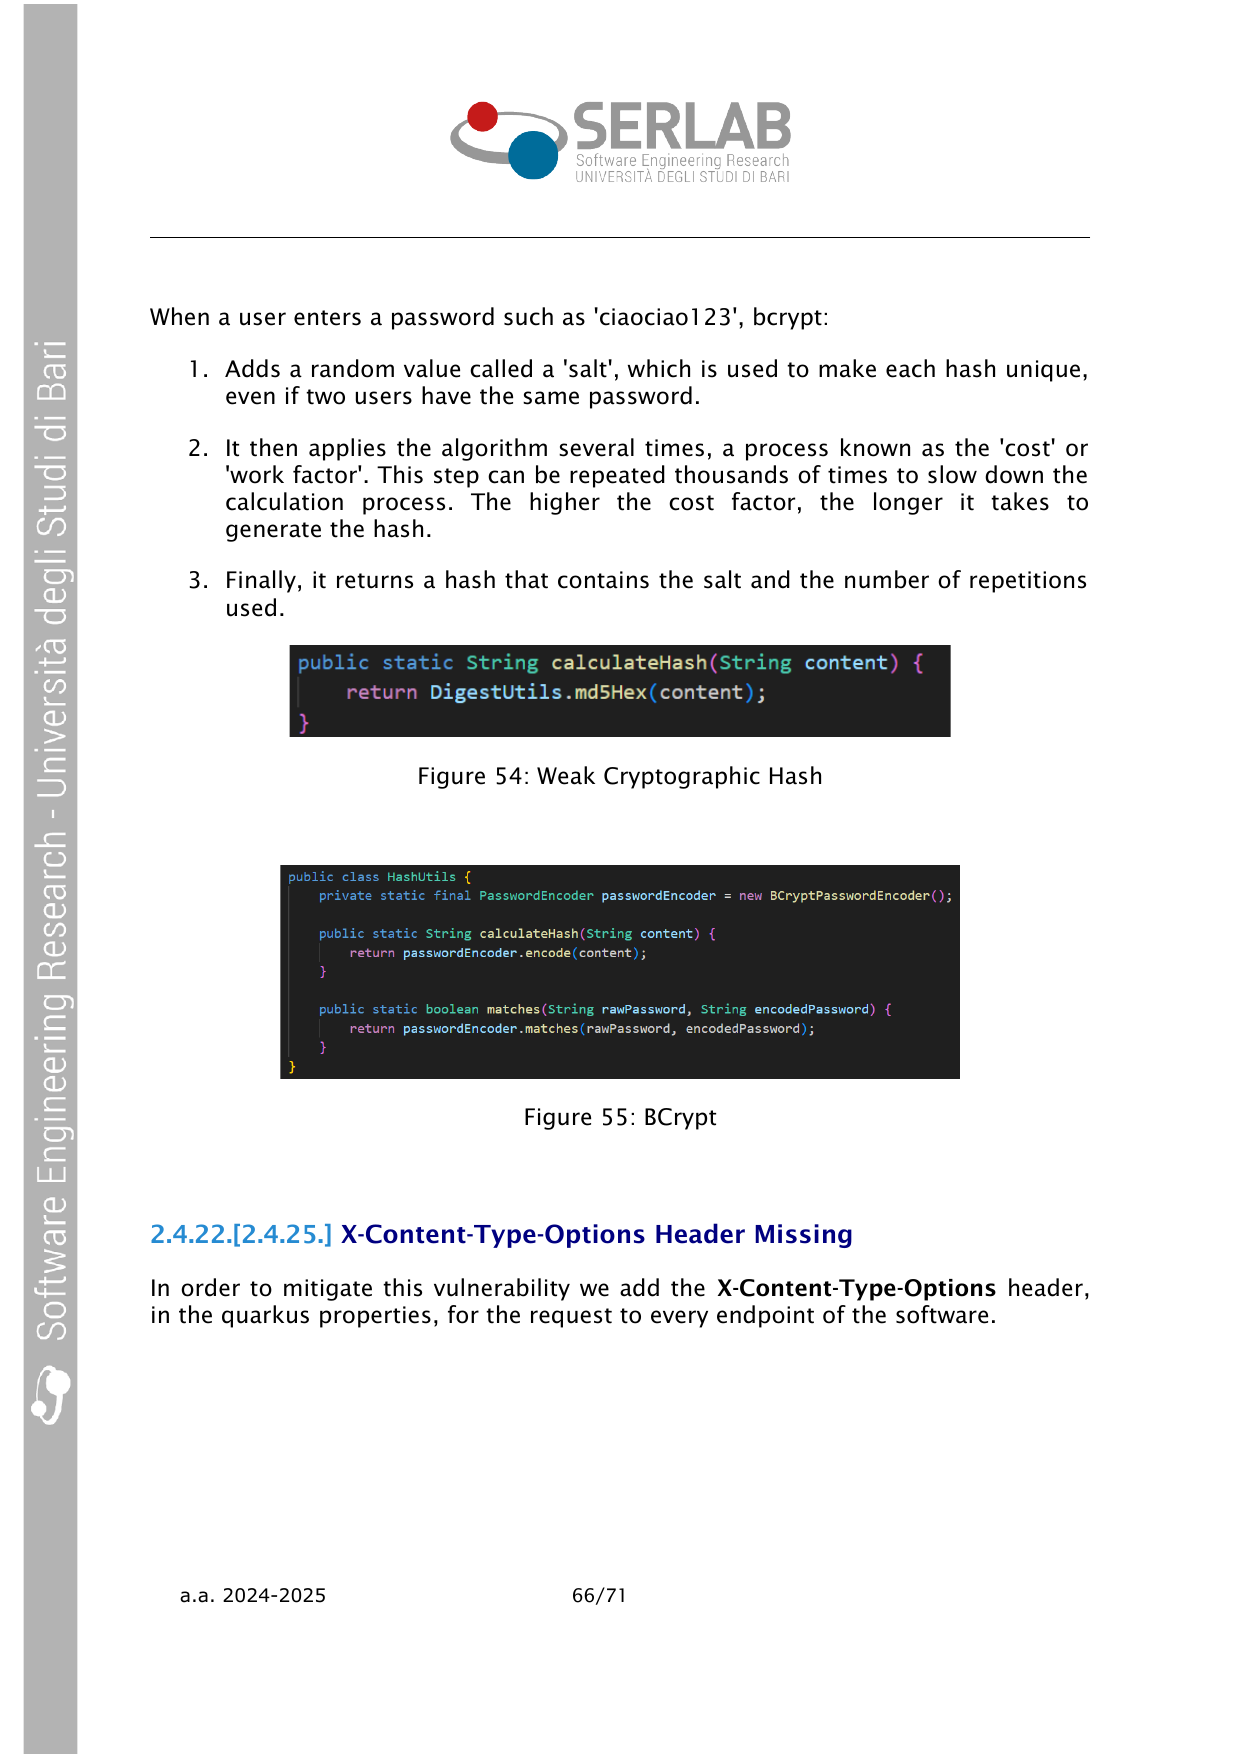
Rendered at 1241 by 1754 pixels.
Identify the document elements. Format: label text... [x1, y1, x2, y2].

list It then applies the algorithm several times, a process known as the 'cost' or 'work factor'. This step can be repeated thousands of times to slow down the calculation process. The higher the cost factor, the longer it takes to generate the hash. [187, 434, 1090, 542]
list Finally, it returns a hash that contains the salt and the number of repetitions used. [187, 567, 1090, 621]
text Figure 55: BCrypt [150, 1103, 1090, 1130]
list Adds a random value called a 'salt', which is used to make each hash unique, even if two users have the same password. [187, 355, 1090, 409]
subtitle X-Content-Type-Options Header Missing [150, 1219, 1090, 1249]
picture [23, 4, 78, 1754]
picture [280, 865, 960, 1079]
text In order to mitigate this vulnerability we add the X-Content-Type-Options header, in the quarkus properties, for the request to every endpoint of the software. [150, 1274, 1090, 1328]
text When a user enters a password such as 'ciaociao123', bcrypt: [150, 303, 1090, 330]
picture [446, 100, 794, 184]
picture [289, 645, 951, 737]
text Figure 54: Weak Cryptographic Hash [150, 762, 1090, 789]
